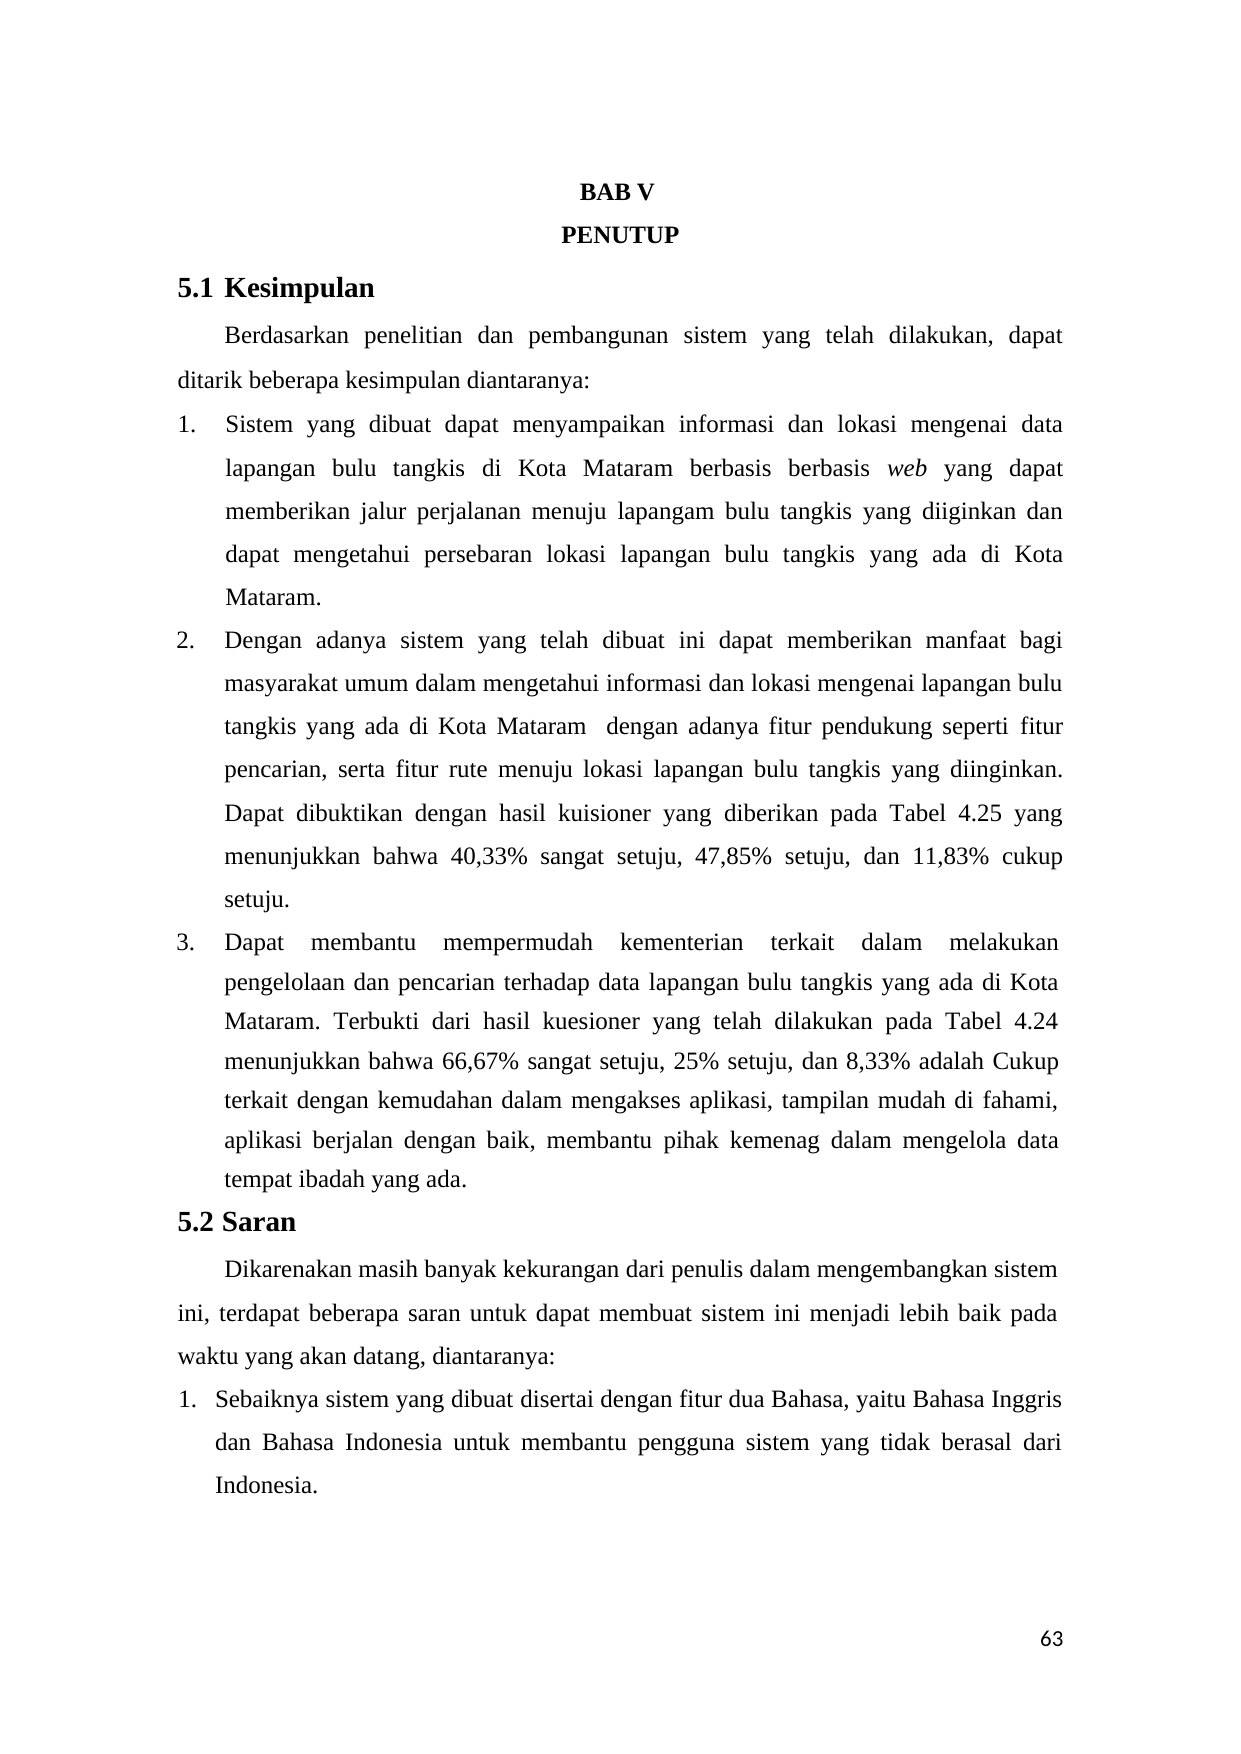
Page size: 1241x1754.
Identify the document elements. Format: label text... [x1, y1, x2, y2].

list Dengan adanya sistem yang telah dibuat ini dapat memberikan manfaat bagi masyarakat umum dalam mengetahui informasi dan lokasi mengenai lapangan bulu tangkis yang ada di Kota Mataram dengan adanya fitur pendukung seperti fitur pencarian, serta fitur rute menuju lokasi lapangan bulu tangkis yang diinginkan. Dapat dibuktikan dengan hasil kuisioner yang diberikan pada Tabel 4.25 yang menunjukkan bahwa 40,33% sangat setuju, 47,85% setuju, dan 11,83% cukup setuju. [176, 625, 1063, 913]
list Sebaiknya sistem yang dibuat disertai dengan fitur dua Bahasa, yaitu Bahasa Inggris dan Bahasa Indonesia untuk membantu pengguna sistem yang tidak berasal dari Indonesia. [178, 1384, 1063, 1499]
list Kesimpulan [177, 270, 1063, 303]
subtitle BAB V PENUTUP [177, 177, 1063, 249]
list Sistem yang dibuat dapat menyampaikan informasi dan lokasi mengenai data lapangan bulu tangkis di Kota Mataram berbasis berbasis web yang dapat memberikan jalur perjalanan menuju lapangam bulu tangkis yang diiginkan dan dapat mengetahui persebaran lokasi lapangan bulu tangkis yang ada di Kota Mataram. [177, 409, 1063, 611]
list Saran [177, 1204, 1063, 1238]
text Dikarenakan masih banyak kekurangan dari penulis dalam mengembangkan sistem ini, terdapat beberapa saran untuk dapat membuat sistem ini menjadi lebih baik pada waktu yang akan datang, diantaranya: [177, 1254, 1058, 1369]
list Dapat membantu mempermudah kementerian terkait dalam melakukan pengelolaan dan pencarian terhadap data lapangan bulu tangkis yang ada di Kota Mataram. Terbukti dari hasil kuesioner yang telah dilakukan pada Tabel 4.24 menunjukkan bahwa 66,67% sangat setuju, 25% setuju, dan 8,33% adalah Cukup terkait dengan kemudahan dalam mengakses aplikasi, tampilan mudah di fahami, aplikasi berjalan dengan baik, membantu pihak kemenag dalam mengelola data tempat ibadah yang ada. [176, 927, 1059, 1193]
text Berdasarkan penelitian dan pembangunan sistem yang telah dilakukan, dapat ditarik beberapa kesimpulan diantaranya: [177, 320, 1063, 393]
